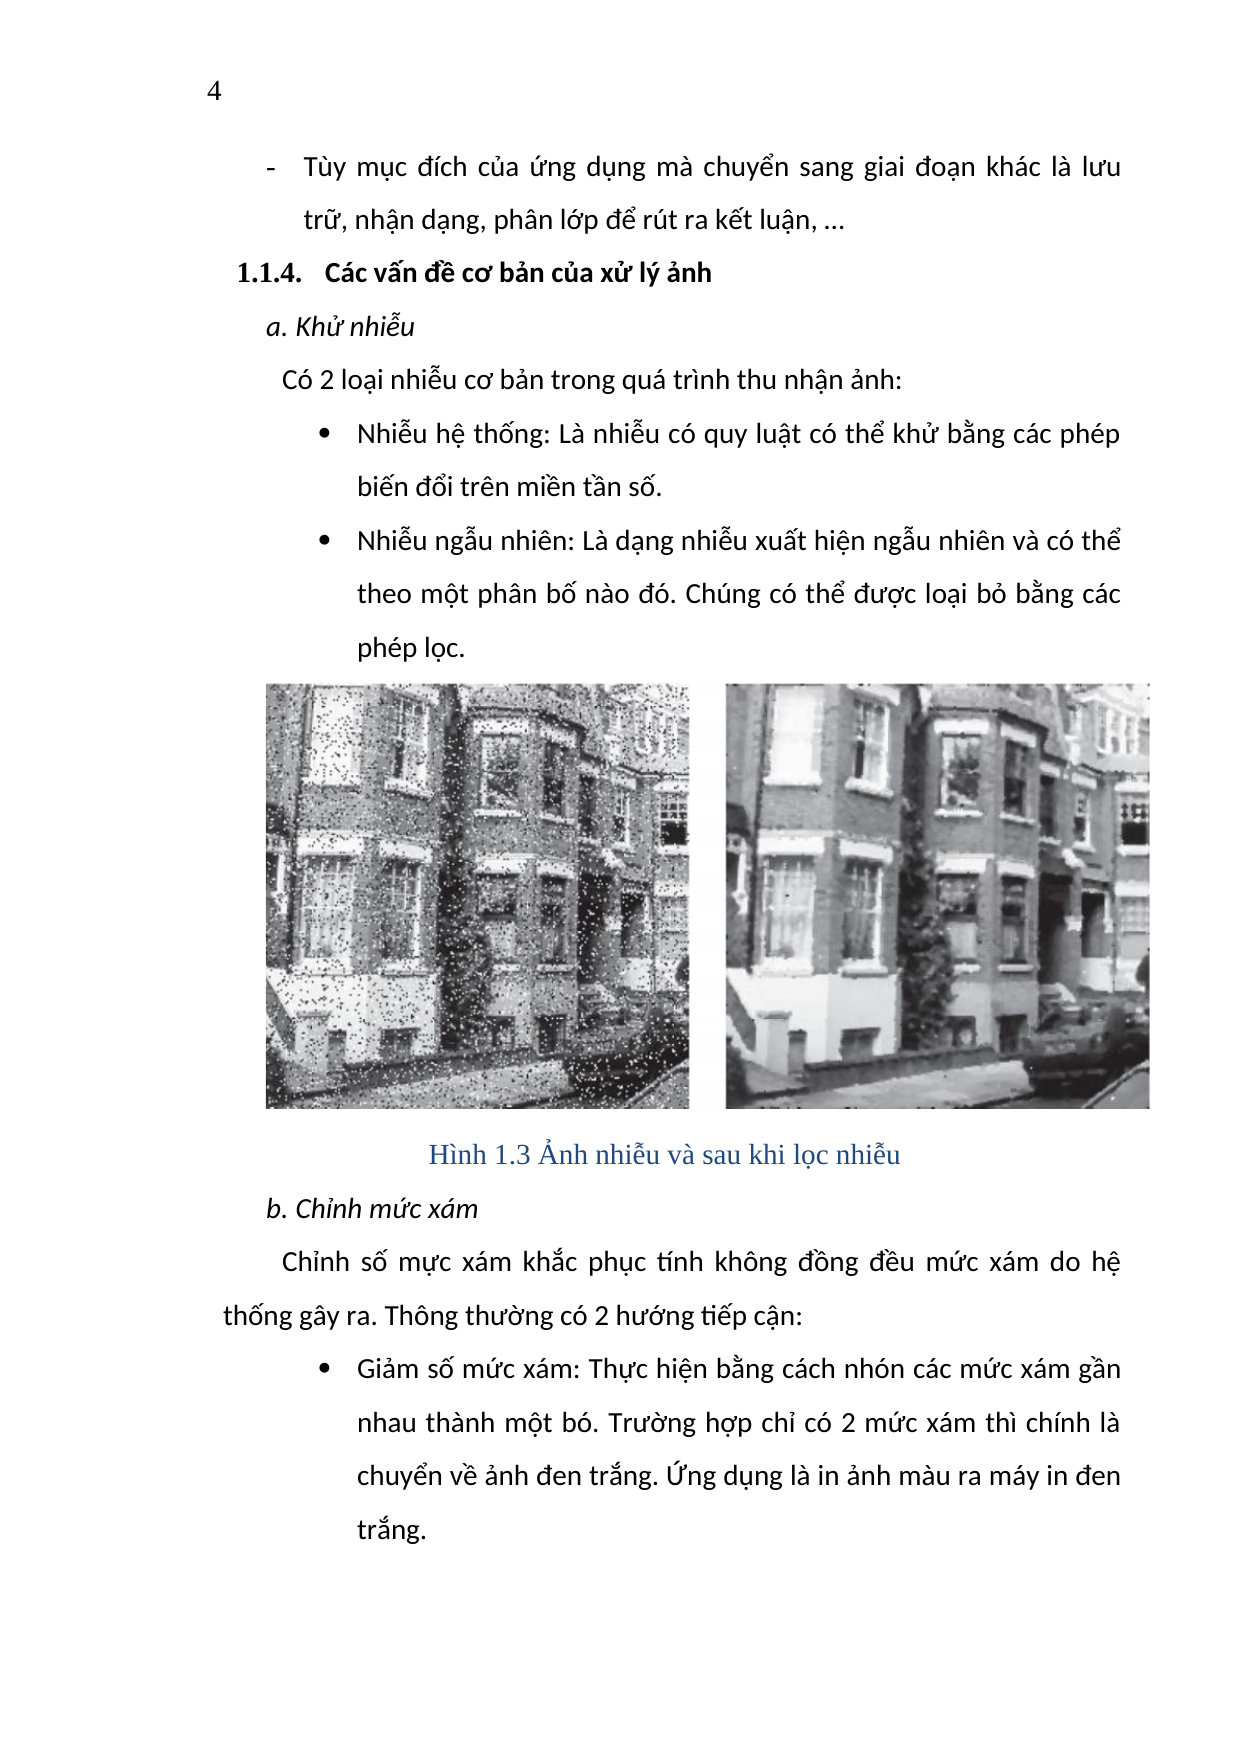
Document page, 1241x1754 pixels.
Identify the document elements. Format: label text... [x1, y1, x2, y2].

text Hình 1.3 Ảnh nhiễu và sau khi lọc nhiễu [207, 1137, 1122, 1171]
list Tùy mục đích của ứng dụng mà chuyển sang giai đoạn khác là lưu trữ, nhận dạng, phân lớp để rút ra kết luận, … [266, 148, 1122, 237]
subtitle Các vấn đề cơ bản của xử lý ảnh [236, 254, 1122, 290]
list Nhiễu hệ thống: Là nhiễu có quy luật có thể khử bằng các phép biến đổi trên miền tần số. [319, 415, 1122, 504]
subtitle Khử nhiễu [266, 308, 1122, 344]
picture [265, 682, 1150, 1109]
text Chỉnh số mực xám khắc phục tính không đồng đều mức xám do hệ thống gây ra. Thông thường có 2 hướng tiếp cận: [223, 1243, 1122, 1333]
subtitle Chỉnh mức xám [266, 1190, 1122, 1226]
list Giảm số mức xám: Thực hiện bằng cách nhón các mức xám gần nhau thành một bó. Trường hợp chỉ có 2 mức xám thì chính là chuyển về ảnh đen trắng. Ứng dụng là in ảnh màu ra máy in đen trắng. [319, 1350, 1122, 1546]
text Có 2 loại nhiễu cơ bản trong quá trình thu nhận ảnh: [207, 361, 1122, 397]
list Nhiễu ngẫu nhiên: Là dạng nhiễu xuất hiện ngẫu nhiên và có thể theo một phân bố nào đó. Chúng có thể được loại bỏ bằng các phép lọc. [319, 522, 1122, 664]
